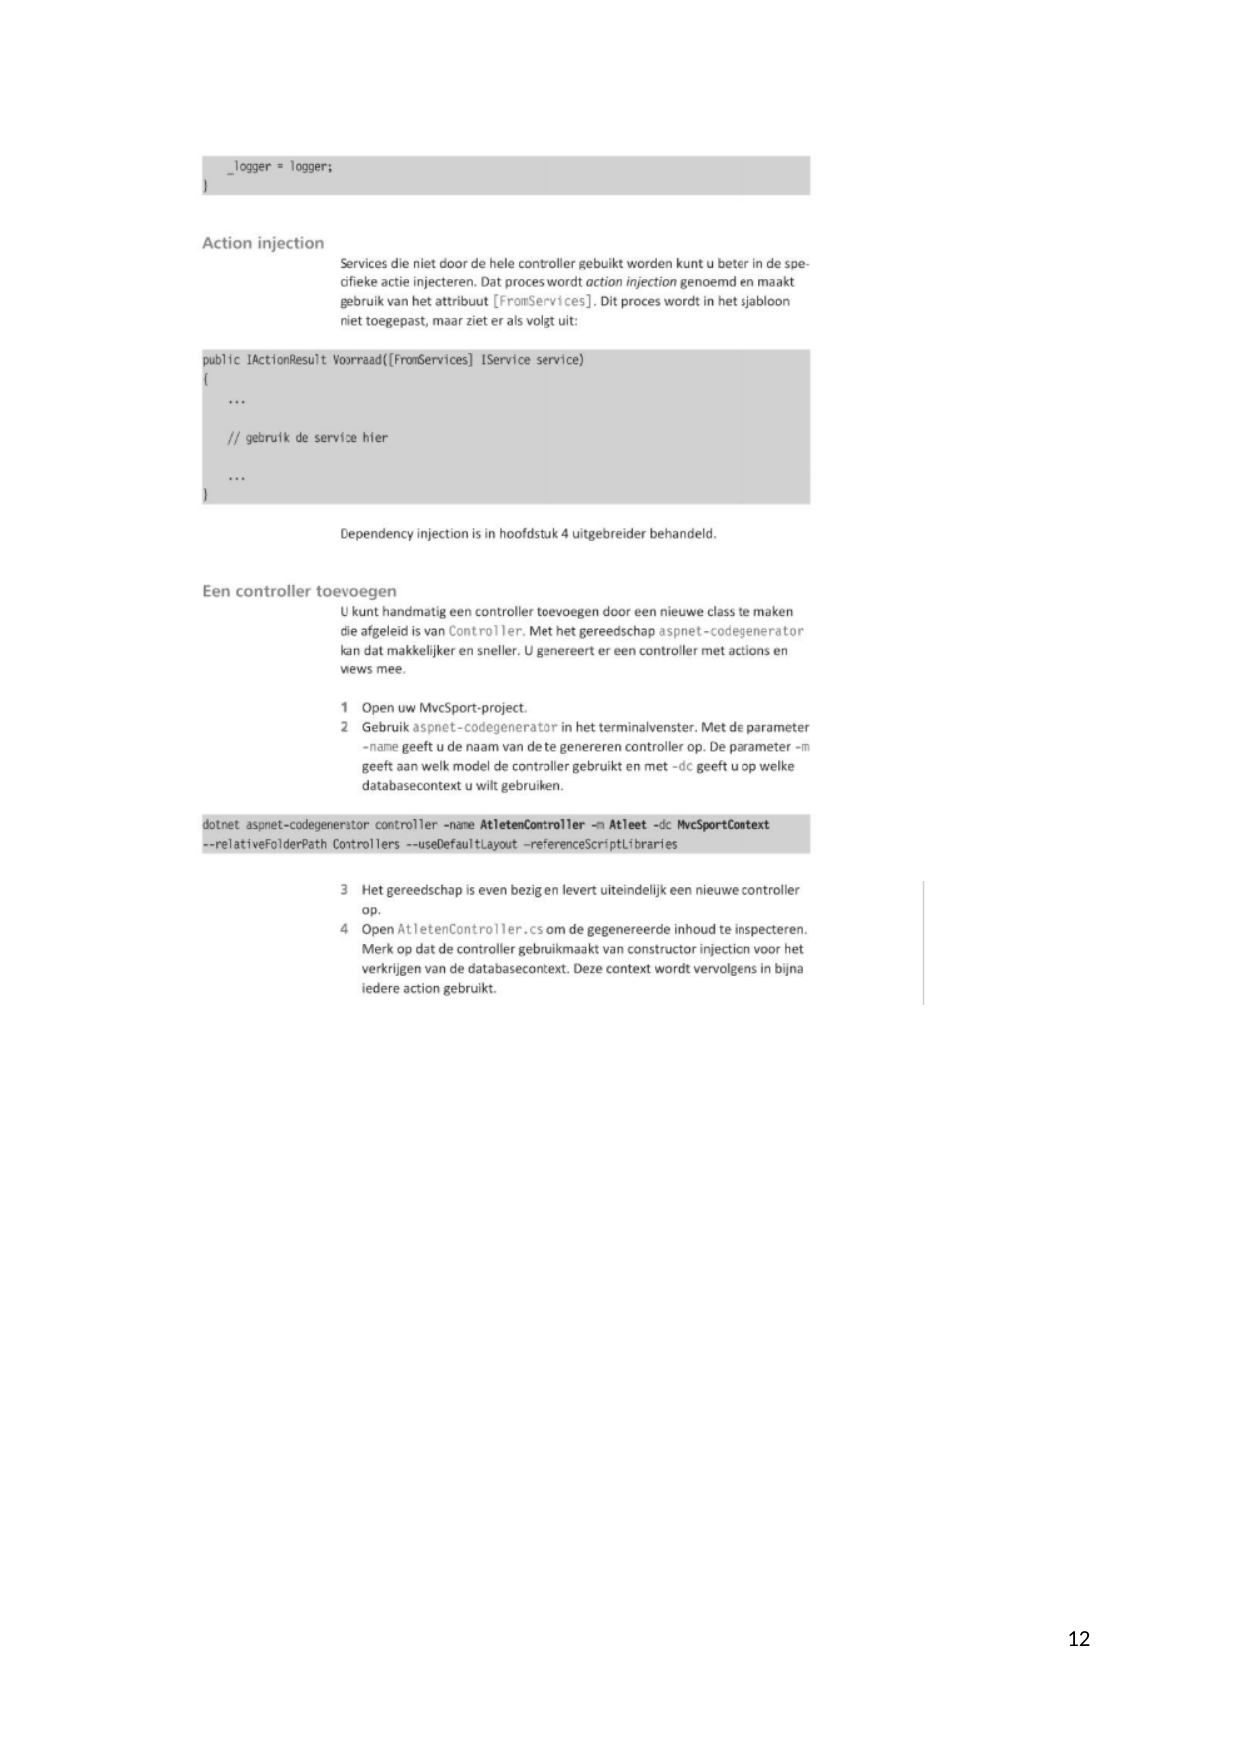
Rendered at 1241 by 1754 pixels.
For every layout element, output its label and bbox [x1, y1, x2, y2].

picture [150, 150, 916, 863]
picture [150, 881, 928, 1005]
